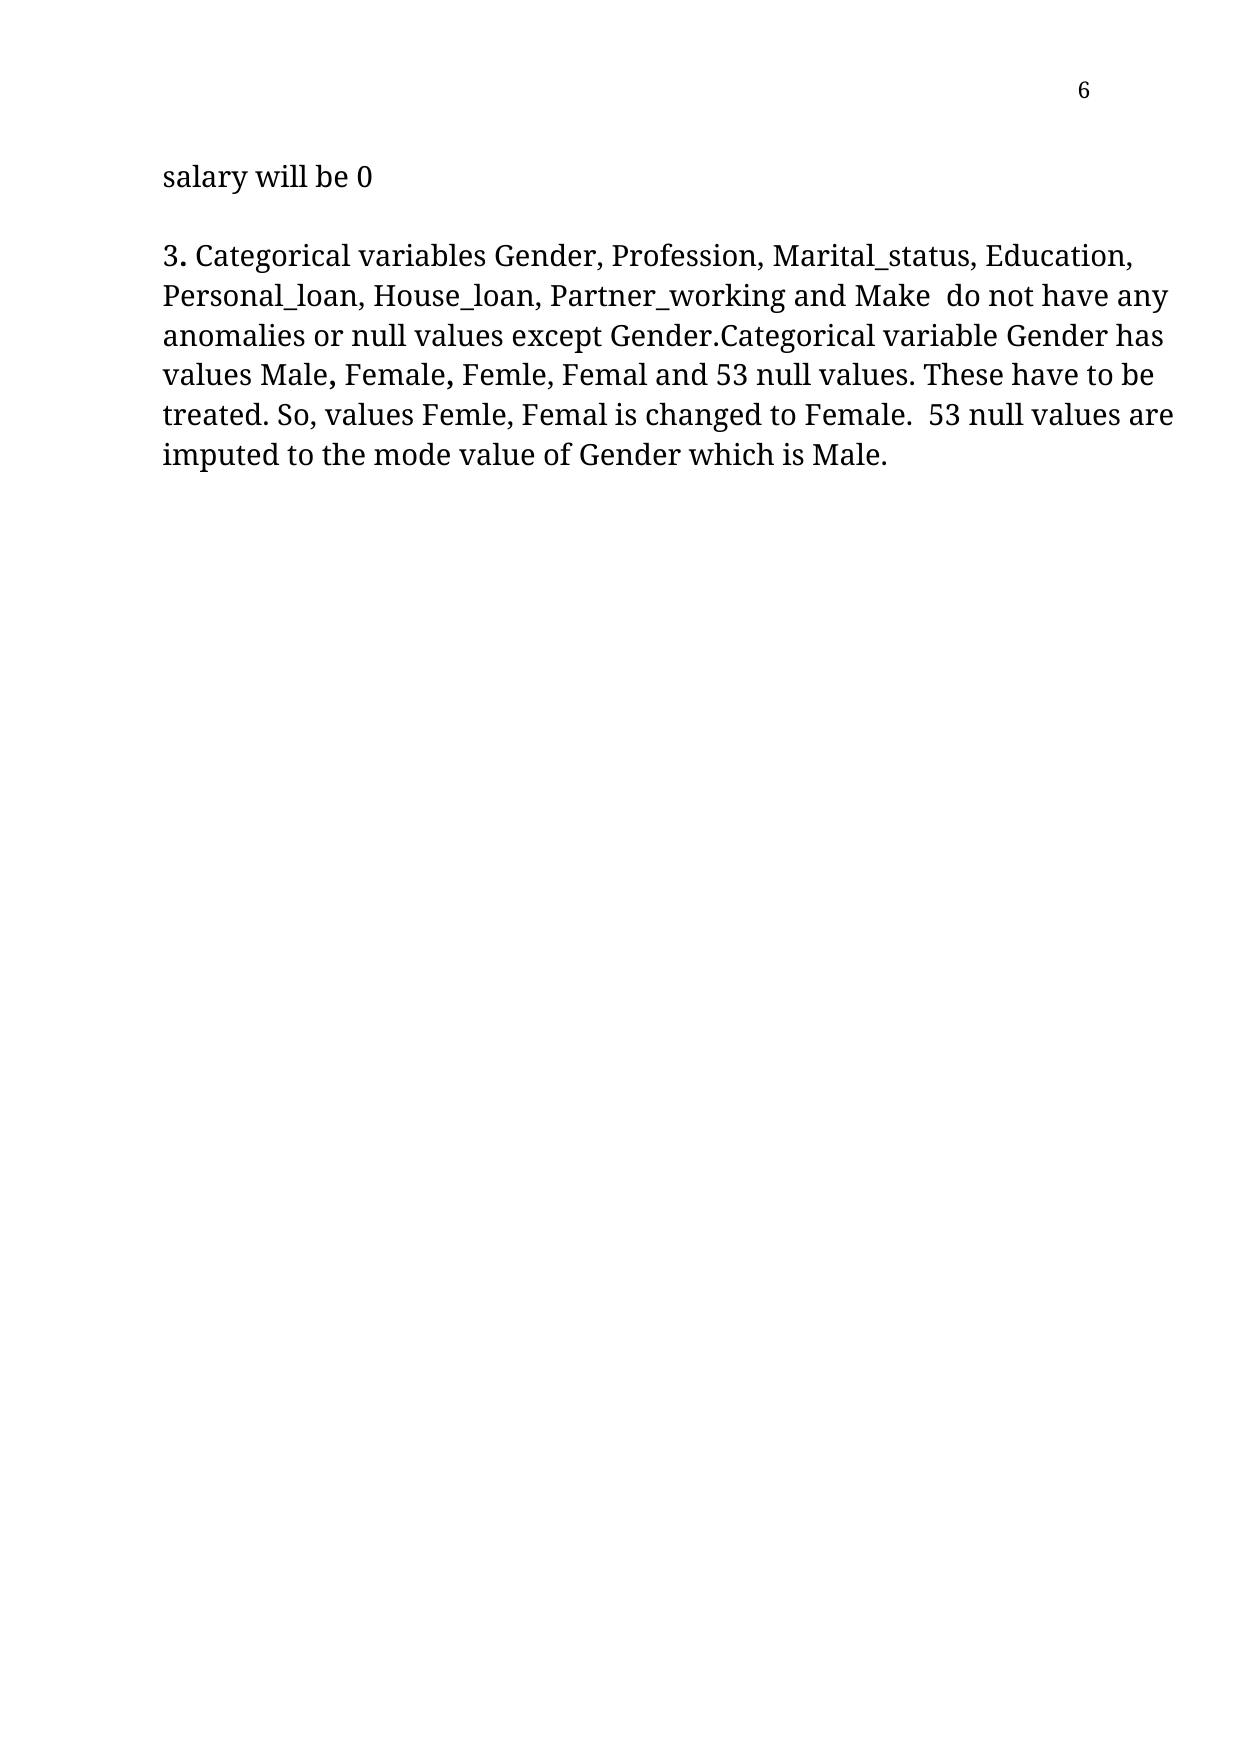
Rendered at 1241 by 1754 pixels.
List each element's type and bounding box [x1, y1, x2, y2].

table_header [150, 150, 1234, 559]
